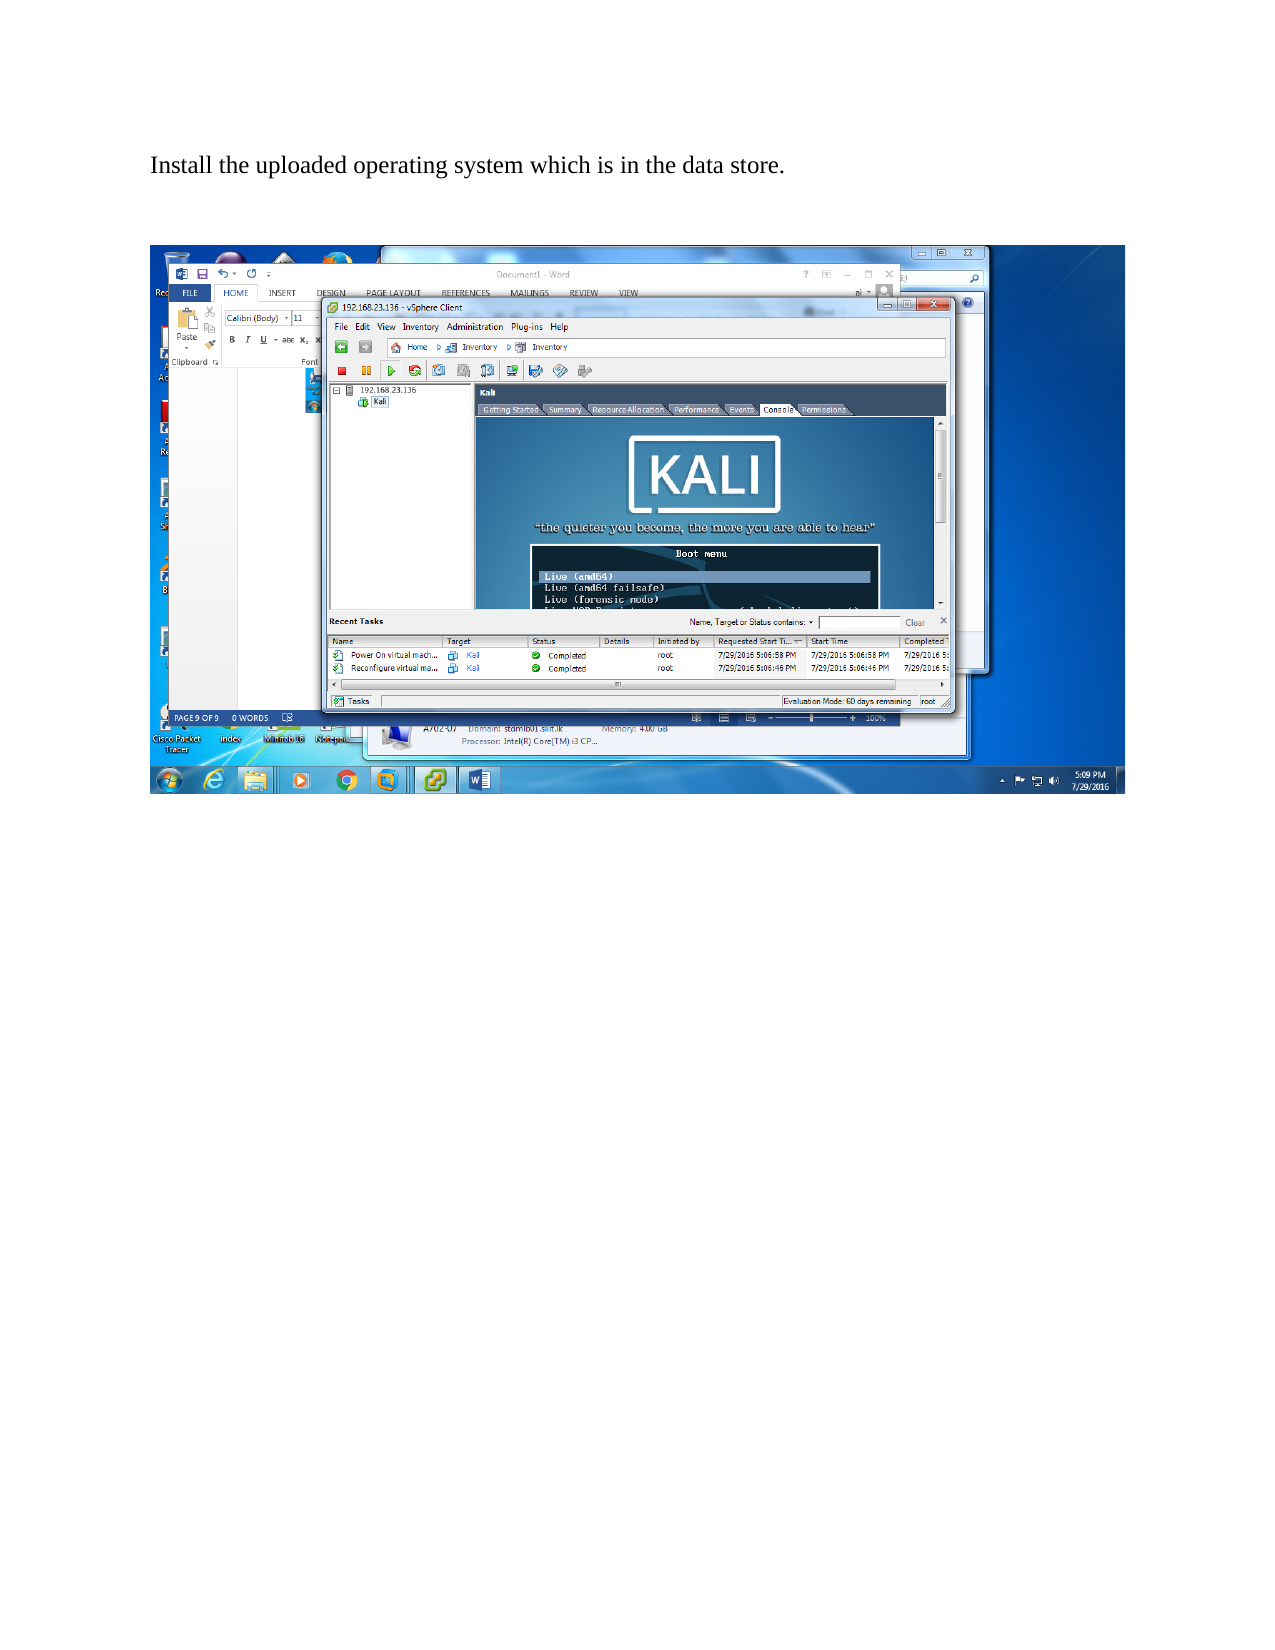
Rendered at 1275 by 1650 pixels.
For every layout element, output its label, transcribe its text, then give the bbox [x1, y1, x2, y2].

picture [150, 245, 1125, 794]
text Install the uploaded operating system which is in the data store. [150, 150, 1125, 179]
